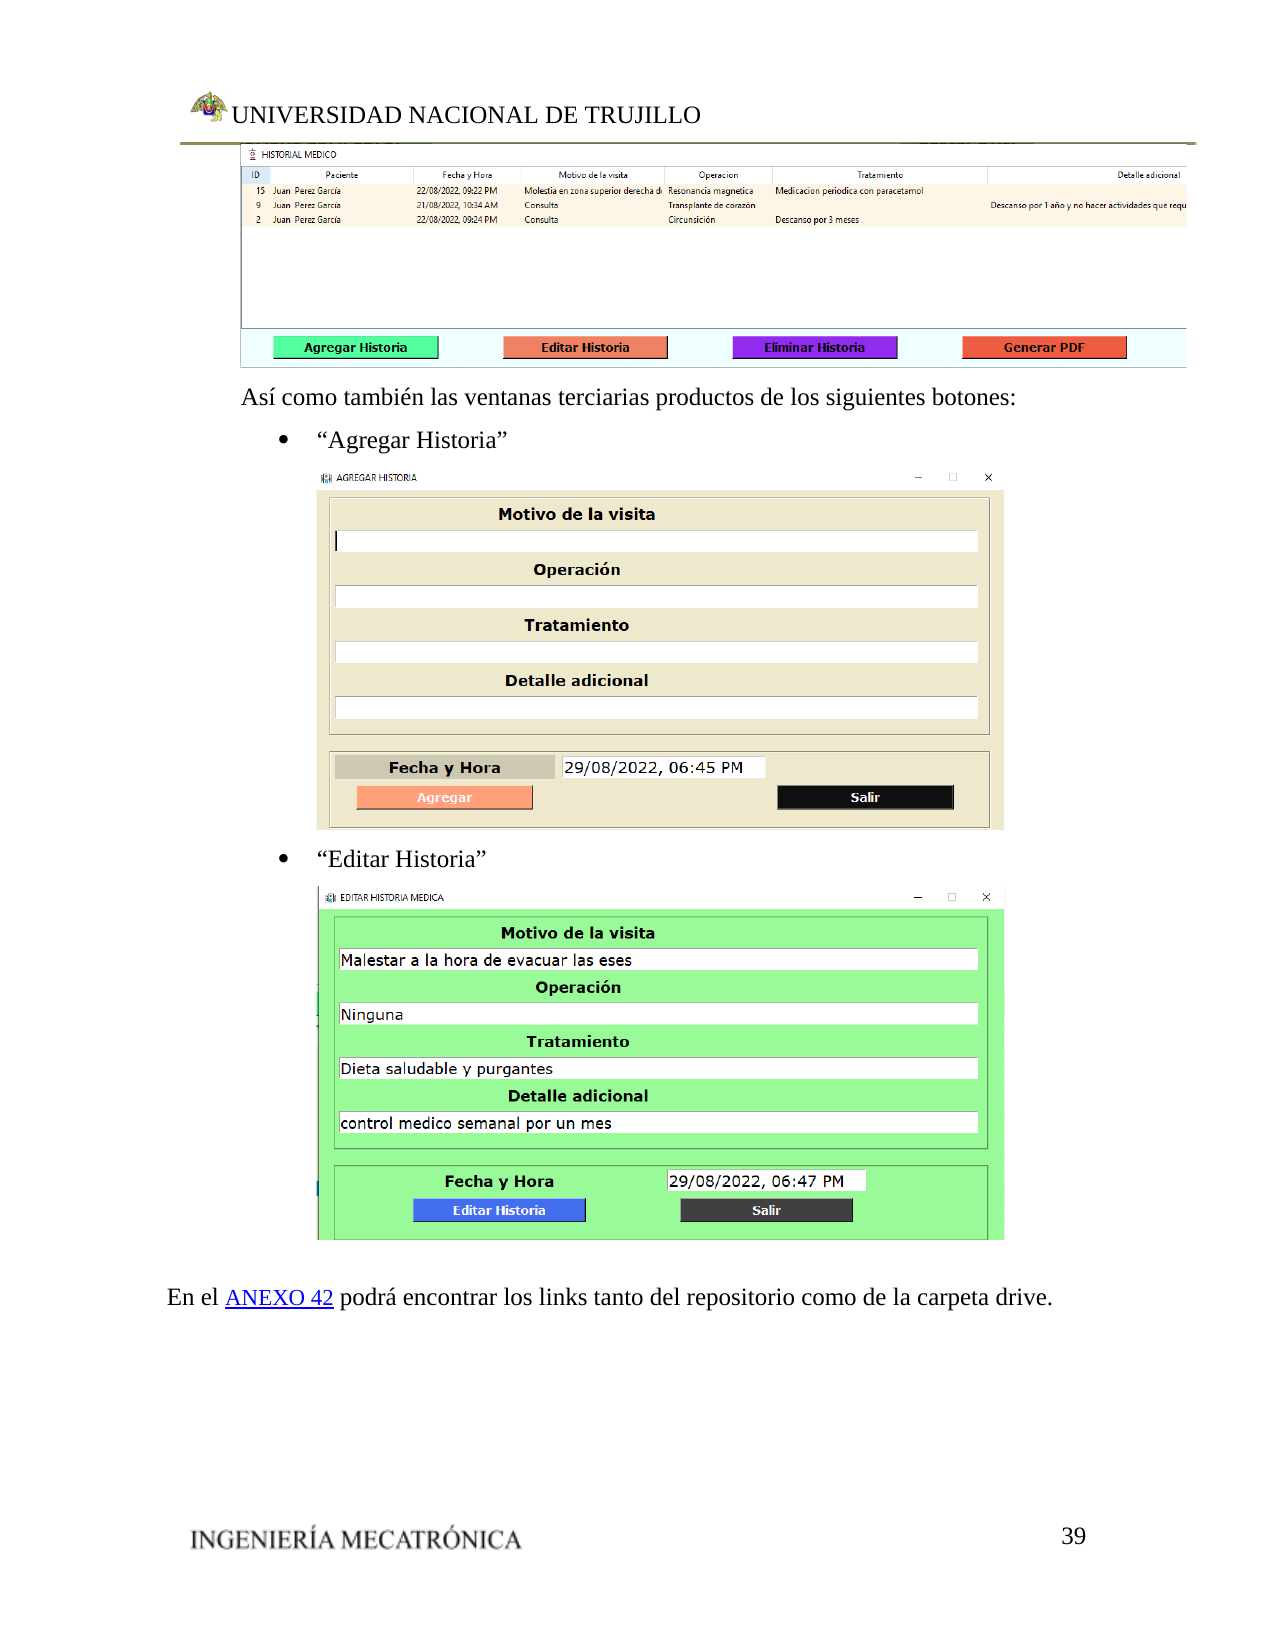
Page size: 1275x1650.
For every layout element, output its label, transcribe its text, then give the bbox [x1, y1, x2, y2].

list “Editar Historia” [279, 844, 1112, 872]
picture [176, 1509, 569, 1570]
list “Agregar Historia” [279, 425, 1112, 453]
text En el ANEXO 42 podrá encontrar los links tanto del repositorio como de la carpeta drive. [167, 1282, 1112, 1311]
picture [179, 142, 1197, 368]
picture [316, 467, 1005, 830]
text Así como también las ventanas terciarias productos de los siguientes botones: [241, 382, 1112, 410]
picture [316, 886, 1005, 1240]
picture [190, 91, 228, 123]
